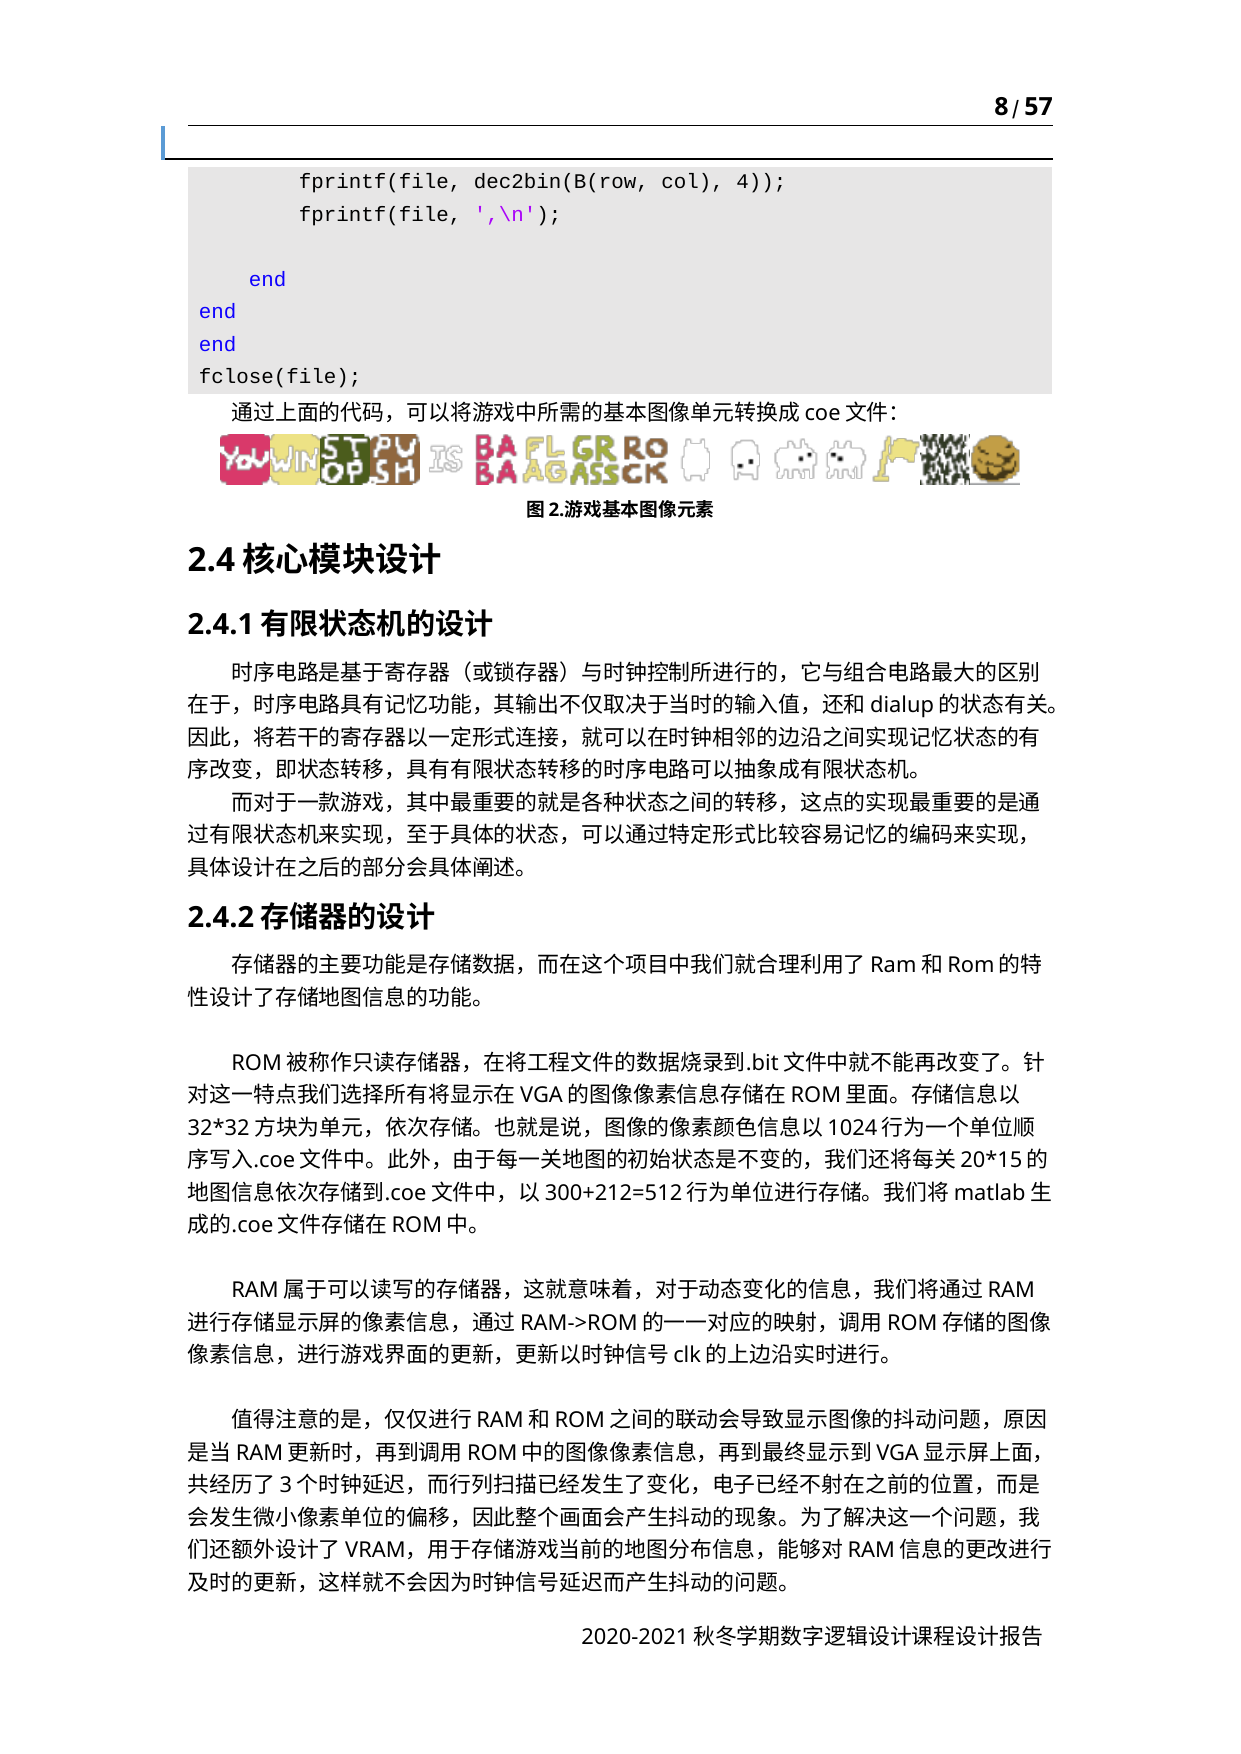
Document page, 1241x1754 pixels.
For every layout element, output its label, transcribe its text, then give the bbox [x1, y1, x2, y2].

text 存储器的主要功能是存储数据，而在这个项目中我们就合理利用了Ram和Rom的特性设计了存储地图信息的功能。 [187, 947, 1053, 1012]
text RAM属于可以读写的存储器，这就意味着，对于动态变化的信息，我们将通过RAM进行存储显示屏的像素信息，通过RAM->ROM的一一对应的映射，调用ROM存储的图像像素信息，进行游戏界面的更新，更新以时钟信号clk的上边沿实时进行。 [187, 1272, 1053, 1369]
text 图2.游戏基本图像元素 [187, 492, 1053, 524]
text 而对于一款游戏，其中最重要的就是各种状态之间的转移，这点的实现最重要的是通过有限状态机来实现，至于具体的状态，可以通过特定形式比较容易记忆的编码来实现，具体设计在之后的部分会具体阐述。 [187, 784, 1053, 882]
text 2.4.2存储器的设计 [187, 882, 1053, 947]
text 时序电路是基于寄存器（或锁存器）与时钟控制所进行的，它与组合电路最大的区别在于，时序电路具有记忆功能，其输出不仅取决于当时的输入值，还和dialup的状态有关。因此，将若干的寄存器以一定形式连接，就可以在时钟相邻的边沿之间实现记忆状态的有序改变，即状态转移，具有有限状态转移的时序电路可以抽象成有限状态机。 [187, 654, 1053, 784]
text 2.4核心模块设计 [187, 524, 1053, 589]
text ROM被称作只读存储器，在将工程文件的数据烧录到.bit文件中就不能再改变了。针对这一特点我们选择所有将显示在VGA的图像像素信息存储在ROM里面。存储信息以32*32方块为单元，依次存储。也就是说，图像的像素颜色信息以1024行为一个单位顺序写入.coe文件中。此外，由于每一关地图的初始状态是不变的，我们还将每关20*15的地图信息依次存储到.coe文件中，以300+212=512行为单位进行存储。我们将matlab生成的.coe文件存储在ROM中。 [187, 1044, 1053, 1239]
text 2.4.1有限状态机的设计 [187, 589, 1053, 654]
text 值得注意的是，仅仅进行RAM和ROM之间的联动会导致显示图像的抖动问题，原因是当RAM更新时，再到调用ROM中的图像像素信息，再到最终显示到VGA显示屏上面，共经历了3个时钟延迟，而行列扫描已经发生了变化，电子已经不射在之前的位置，而是会发生微小像素单位的偏移，因此整个画面会产生抖动的现象。为了解决这一个问题，我们还额外设计了VRAM，用于存储游戏当前的地图分布信息，能够对RAM信息的更改进行及时的更新，这样就不会因为时钟信号延迟而产生抖动的问题。 [187, 1402, 1053, 1597]
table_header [188, 167, 1052, 394]
picture [220, 434, 1020, 485]
text 通过上面的代码，可以将游戏中所需的基本图像单元转换成coe文件： [187, 394, 1053, 427]
